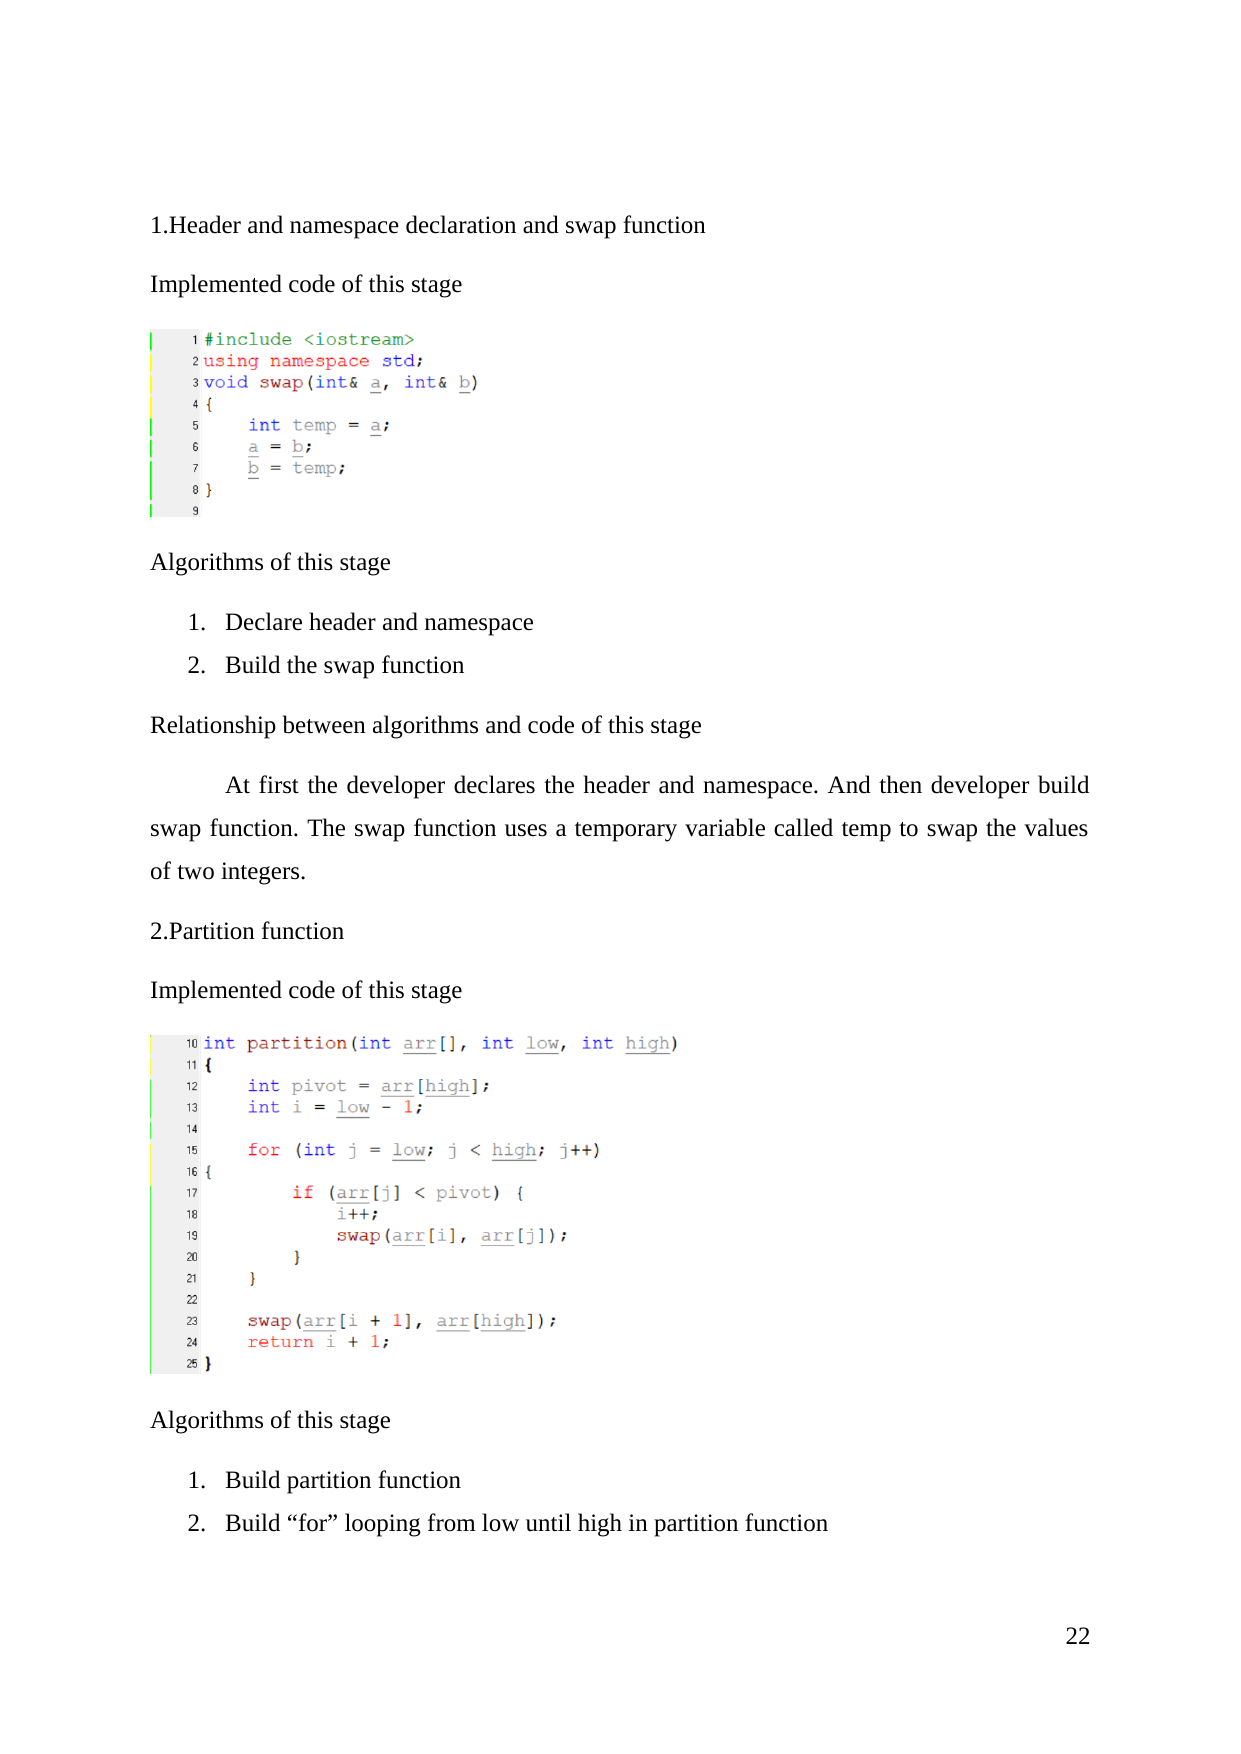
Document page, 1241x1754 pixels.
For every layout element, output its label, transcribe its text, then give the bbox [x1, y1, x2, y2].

list Build “for” looping from low until high in partition function [187, 1508, 1090, 1537]
list Declare header and namespace [187, 607, 1090, 636]
text 1.Header and namespace declaration and swap function [150, 210, 1090, 238]
text Algorithms of this stage [150, 547, 1090, 576]
text 2.Partition function [150, 916, 1090, 944]
picture [150, 329, 1091, 517]
text Algorithms of this stage [150, 1405, 1090, 1434]
list Build the swap function [187, 650, 1090, 679]
text At first the developer declares the header and namespace. And then developer build swap function. The swap function uses a temporary variable called temp to swap the values of two integers. [150, 770, 1090, 885]
list Build partition function [187, 1465, 1090, 1493]
picture [150, 1035, 1091, 1374]
text Implemented code of this stage [150, 269, 1090, 298]
text Implemented code of this stage [150, 976, 1090, 1004]
text Relationship between algorithms and code of this stage [150, 710, 1090, 739]
